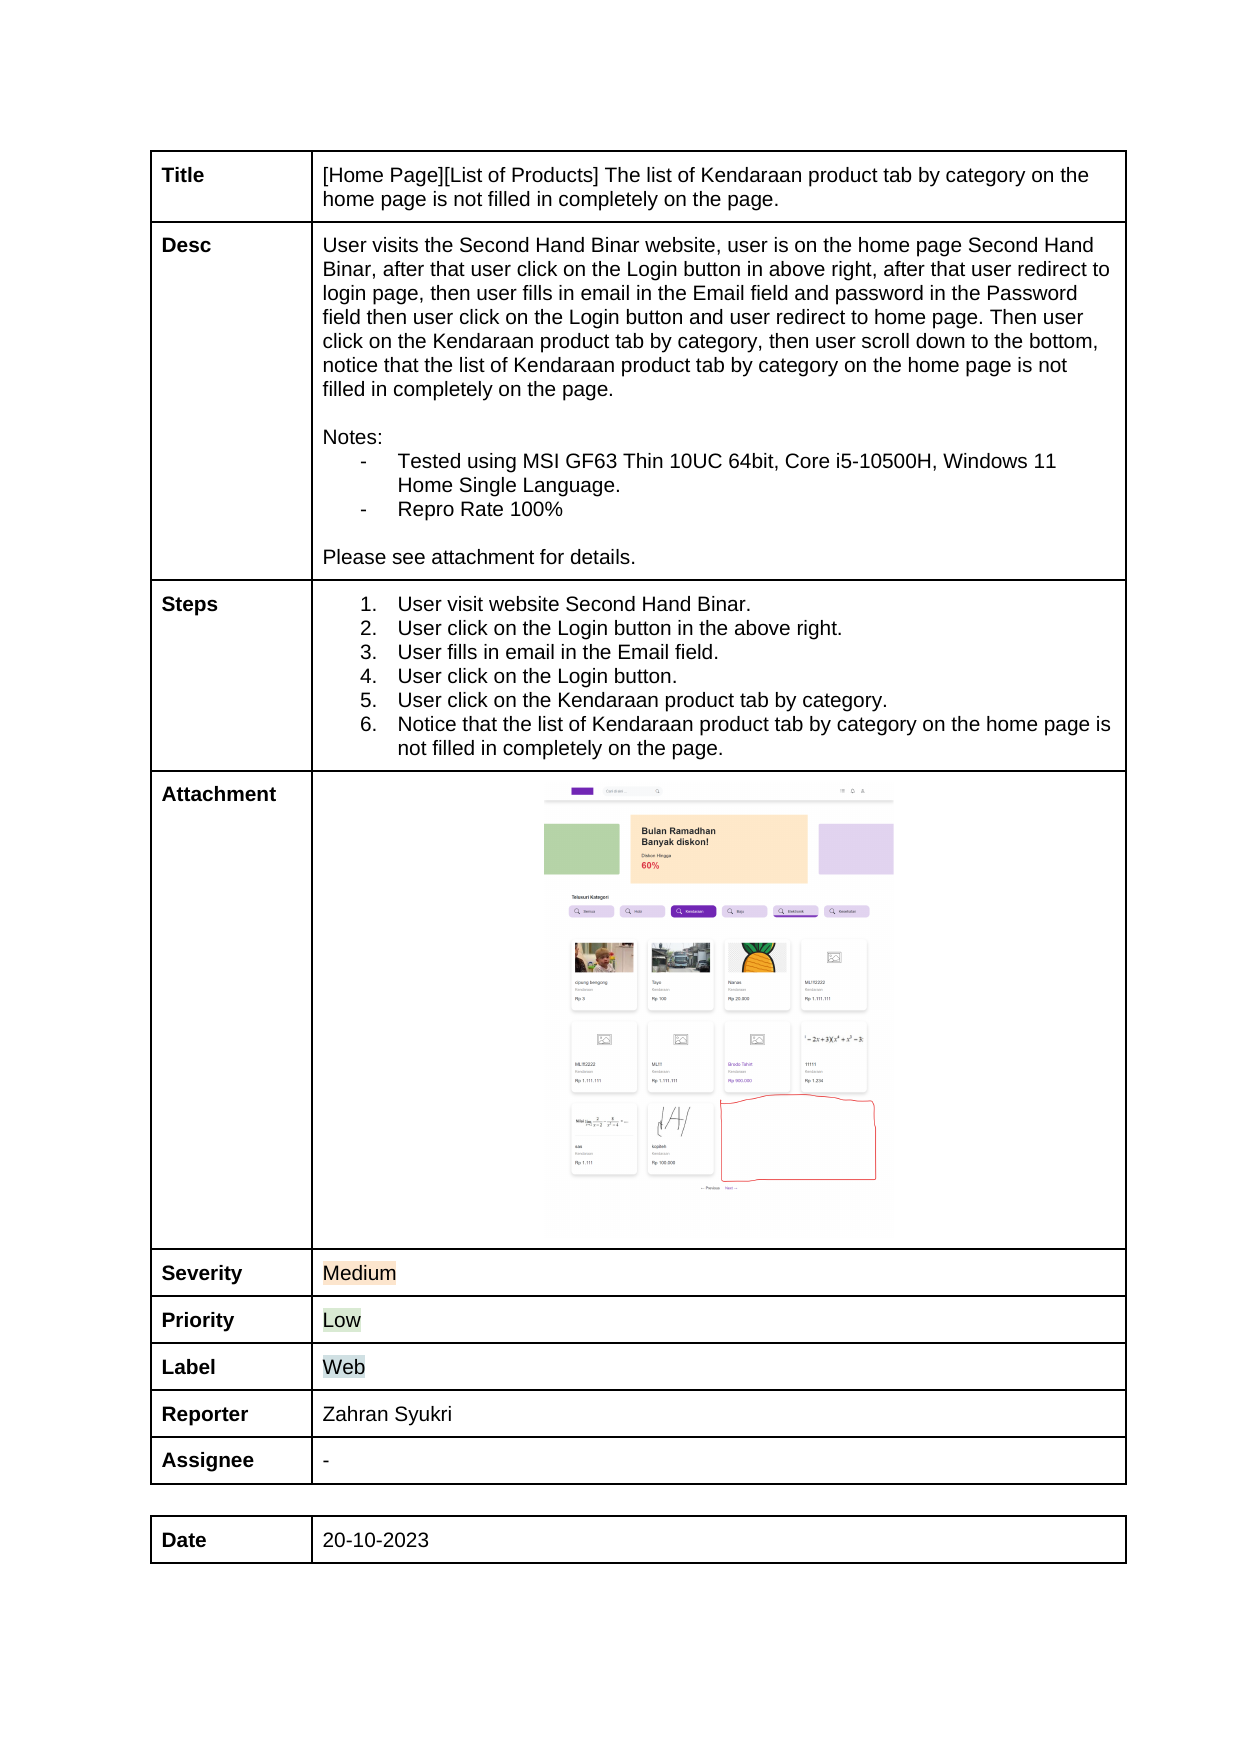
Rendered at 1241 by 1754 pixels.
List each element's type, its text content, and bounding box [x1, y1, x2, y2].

table_cell Label [152, 1344, 311, 1389]
table_header 20-10-2023 [313, 1517, 1125, 1562]
table_cell User visit website Second Hand Binar. User click on the Login button in the above right. User fills in email in the Email field. User click on the Login button. User click on the Kendaraan product tab by category. Notice that the list of Kendaraan product tab by category on the home page is not filled in completely on the page. [313, 581, 1125, 770]
table_cell User visits the Second Hand Binar website, user is on the home page Second Hand Binar, after that user click on the Login button in above right, after that user redirect to login page, then user fills in email in the Email field and password in the Password field then user click on the Login button and user redirect to home page. Then user click on the Kendaraan product tab by category, then user scroll down to the bottom, notice that the list of Kendaraan product tab by category on the home page is not filled in completely on the page. Notes: Tested using MSI GF63 Thin 10UC 64bit, Core i5-10500H, Windows 11 Home Single Language. Repro Rate 100% Please see attachment for details. [313, 223, 1125, 579]
table_cell Zahran Syukri [313, 1391, 1125, 1436]
table_cell Title [152, 152, 311, 221]
table_cell Steps [152, 581, 311, 770]
table_cell Web [313, 1344, 1125, 1389]
table_cell Severity [152, 1250, 311, 1295]
table_cell Assignee [152, 1438, 311, 1483]
table_cell [313, 772, 1125, 1248]
table_cell Low [313, 1297, 1125, 1342]
picture [544, 782, 894, 1238]
table_cell [Home Page][List of Products] The list of Kendaraan product tab by category on the home page is not filled in completely on the page. [313, 152, 1125, 221]
table_cell - [313, 1438, 1125, 1483]
table_cell Priority [152, 1297, 311, 1342]
table_cell Medium [313, 1250, 1125, 1295]
table_header Date [152, 1517, 311, 1562]
table_cell Attachment [152, 772, 311, 1248]
table_cell Reporter [152, 1391, 311, 1436]
table_cell Desc [152, 223, 311, 579]
